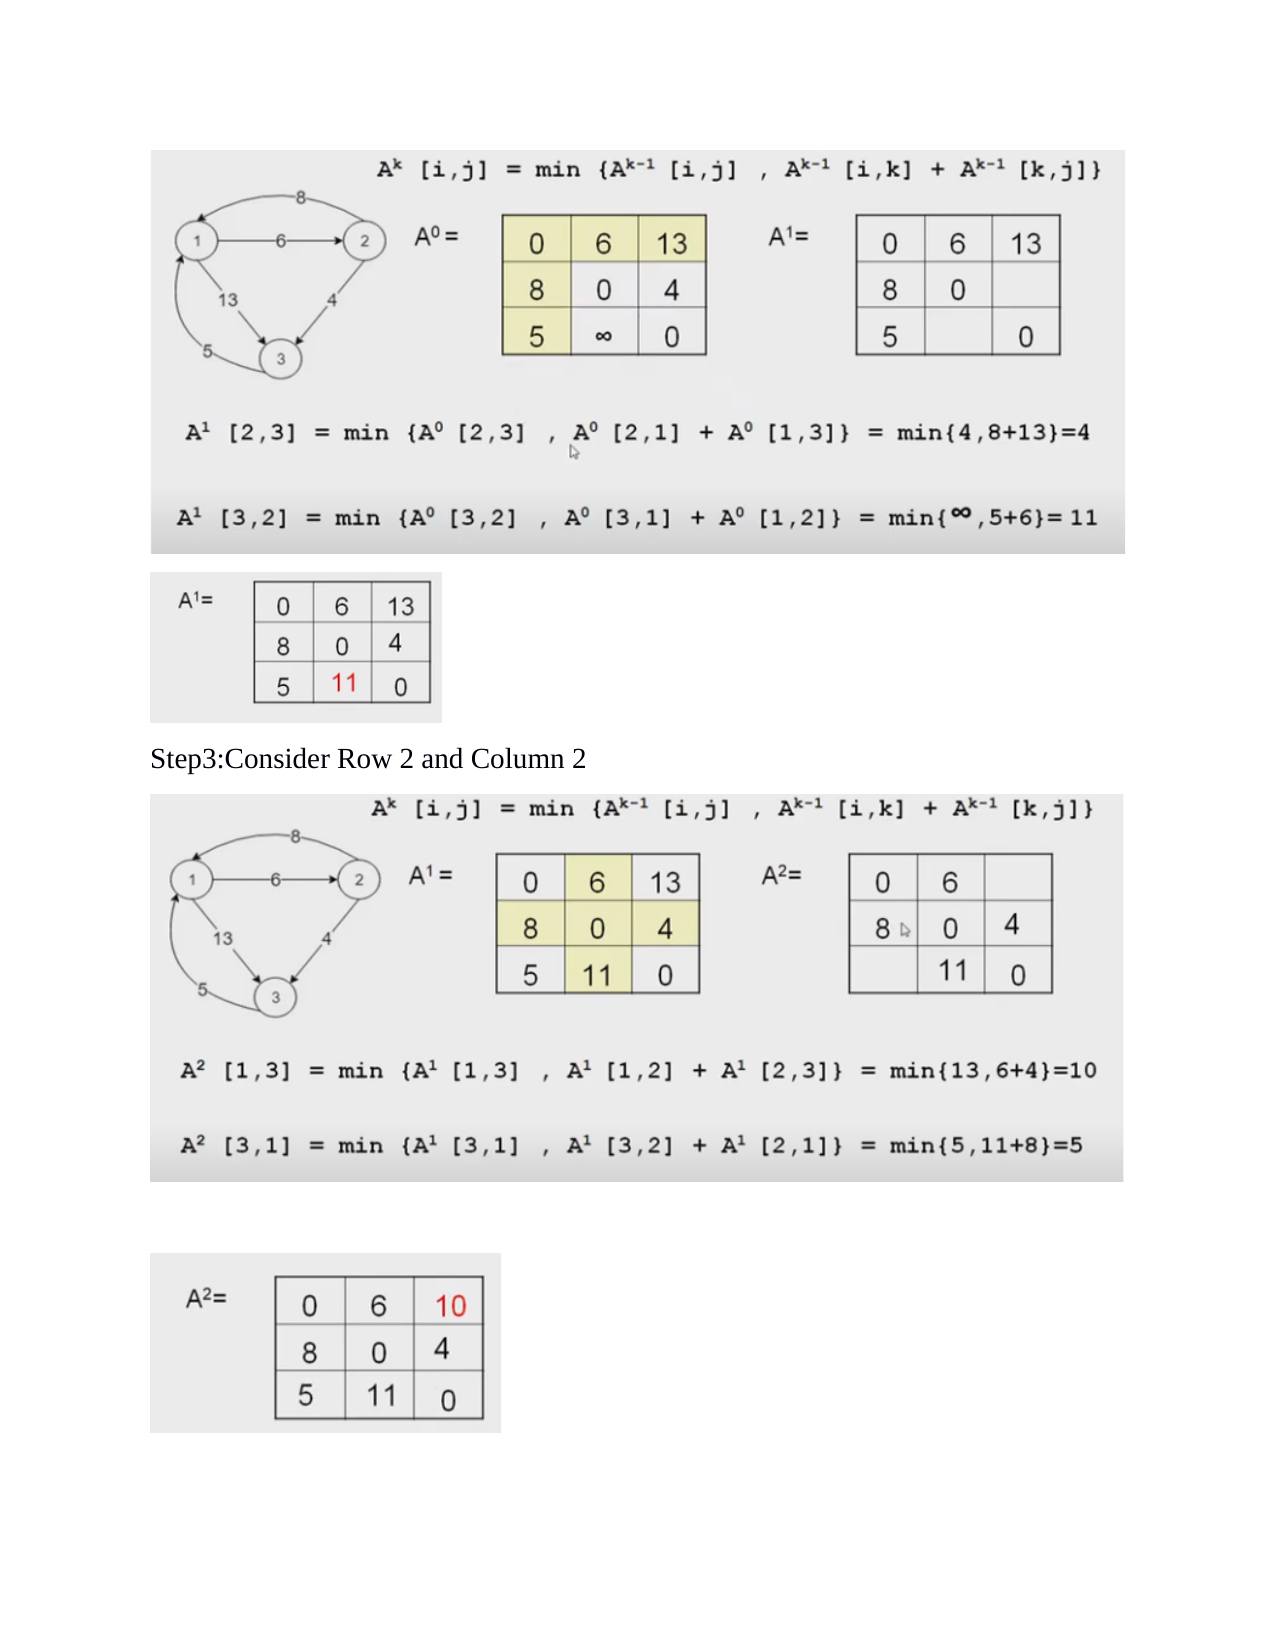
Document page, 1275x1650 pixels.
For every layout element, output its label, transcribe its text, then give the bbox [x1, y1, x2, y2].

picture [150, 150, 1125, 554]
picture [150, 1253, 502, 1433]
picture [150, 572, 443, 723]
picture [150, 794, 1124, 1182]
text Step3:Consider Row 2 and Column 2 [150, 741, 1125, 775]
